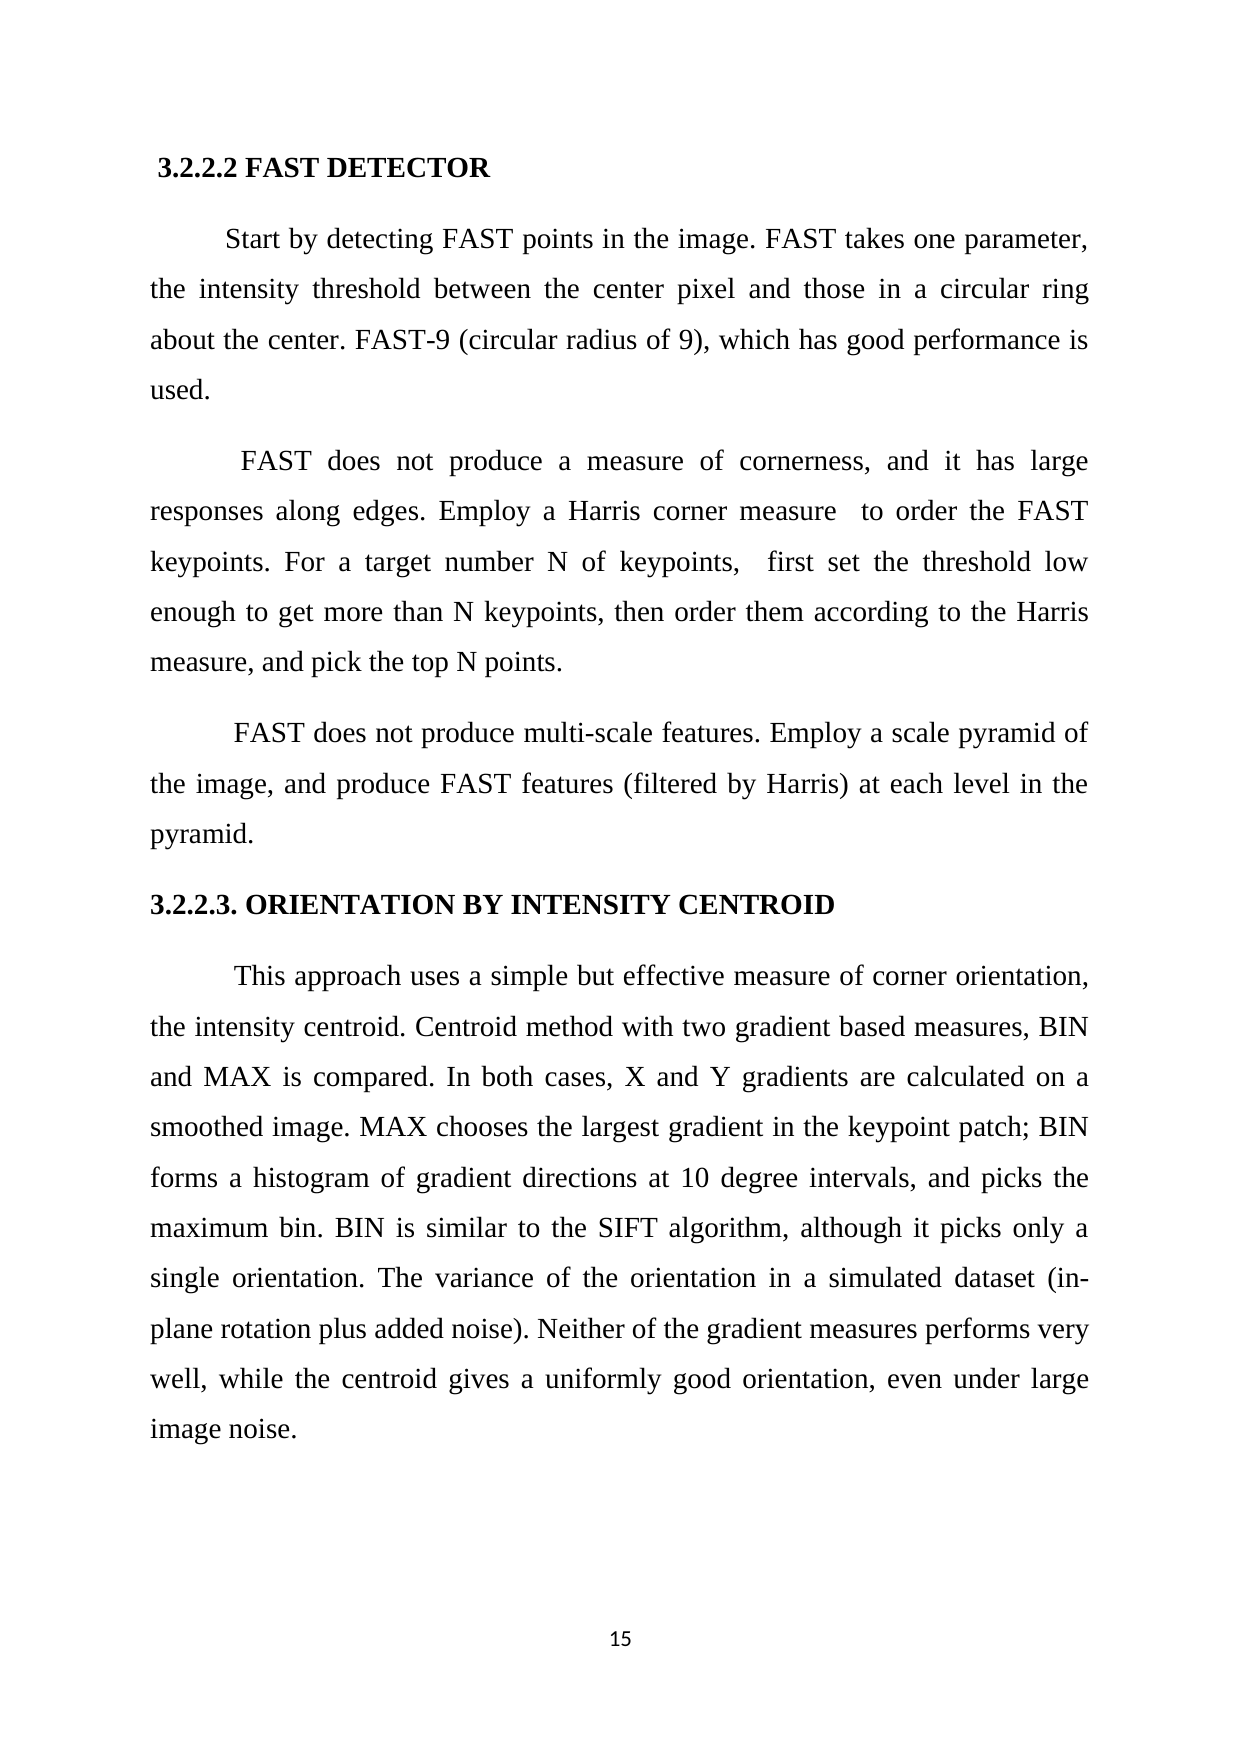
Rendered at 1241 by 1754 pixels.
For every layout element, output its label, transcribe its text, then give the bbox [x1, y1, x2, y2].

text Start by detecting FAST points in the image. FAST takes one parameter, the intensity threshold between the center pixel and those in a circular ring about the center. FAST-9 (circular radius of 9), which has good performance is used. [150, 221, 1090, 406]
text 3.2.2.3. ORIENTATION BY INTENSITY CENTROID [150, 887, 1090, 921]
text This approach uses a simple but effective measure of corner orientation, the intensity centroid. Centroid method with two gradient based measures, BIN and MAX is compared. In both cases, X and Y gradients are calculated on a smoothed image. MAX chooses the largest gradient in the keypoint patch; BIN forms a histogram of gradient directions at 10 degree intervals, and picks the maximum bin. BIN is similar to the SIFT algorithm, although it picks only a single orientation. The variance of the orientation in a simulated dataset (in-plane rotation plus added noise). Neither of the gradient measures performs very well, while the centroid gives a uniformly good orientation, even under large image noise. [150, 958, 1090, 1445]
text FAST does not produce multi-scale features. Employ a scale pyramid of the image, and produce FAST features (filtered by Harris) at each level in the pyramid. [150, 716, 1090, 850]
text FAST does not produce a measure of cornerness, and it has large responses along edges. Employ a Harris corner measure to order the FAST keypoints. For a target number N of keypoints, first set the threshold low enough to get more than N keypoints, then order them according to the Harris measure, and pick the top N points. [150, 443, 1090, 678]
text 3.2.2.2 FAST DETECTOR [150, 150, 1090, 183]
